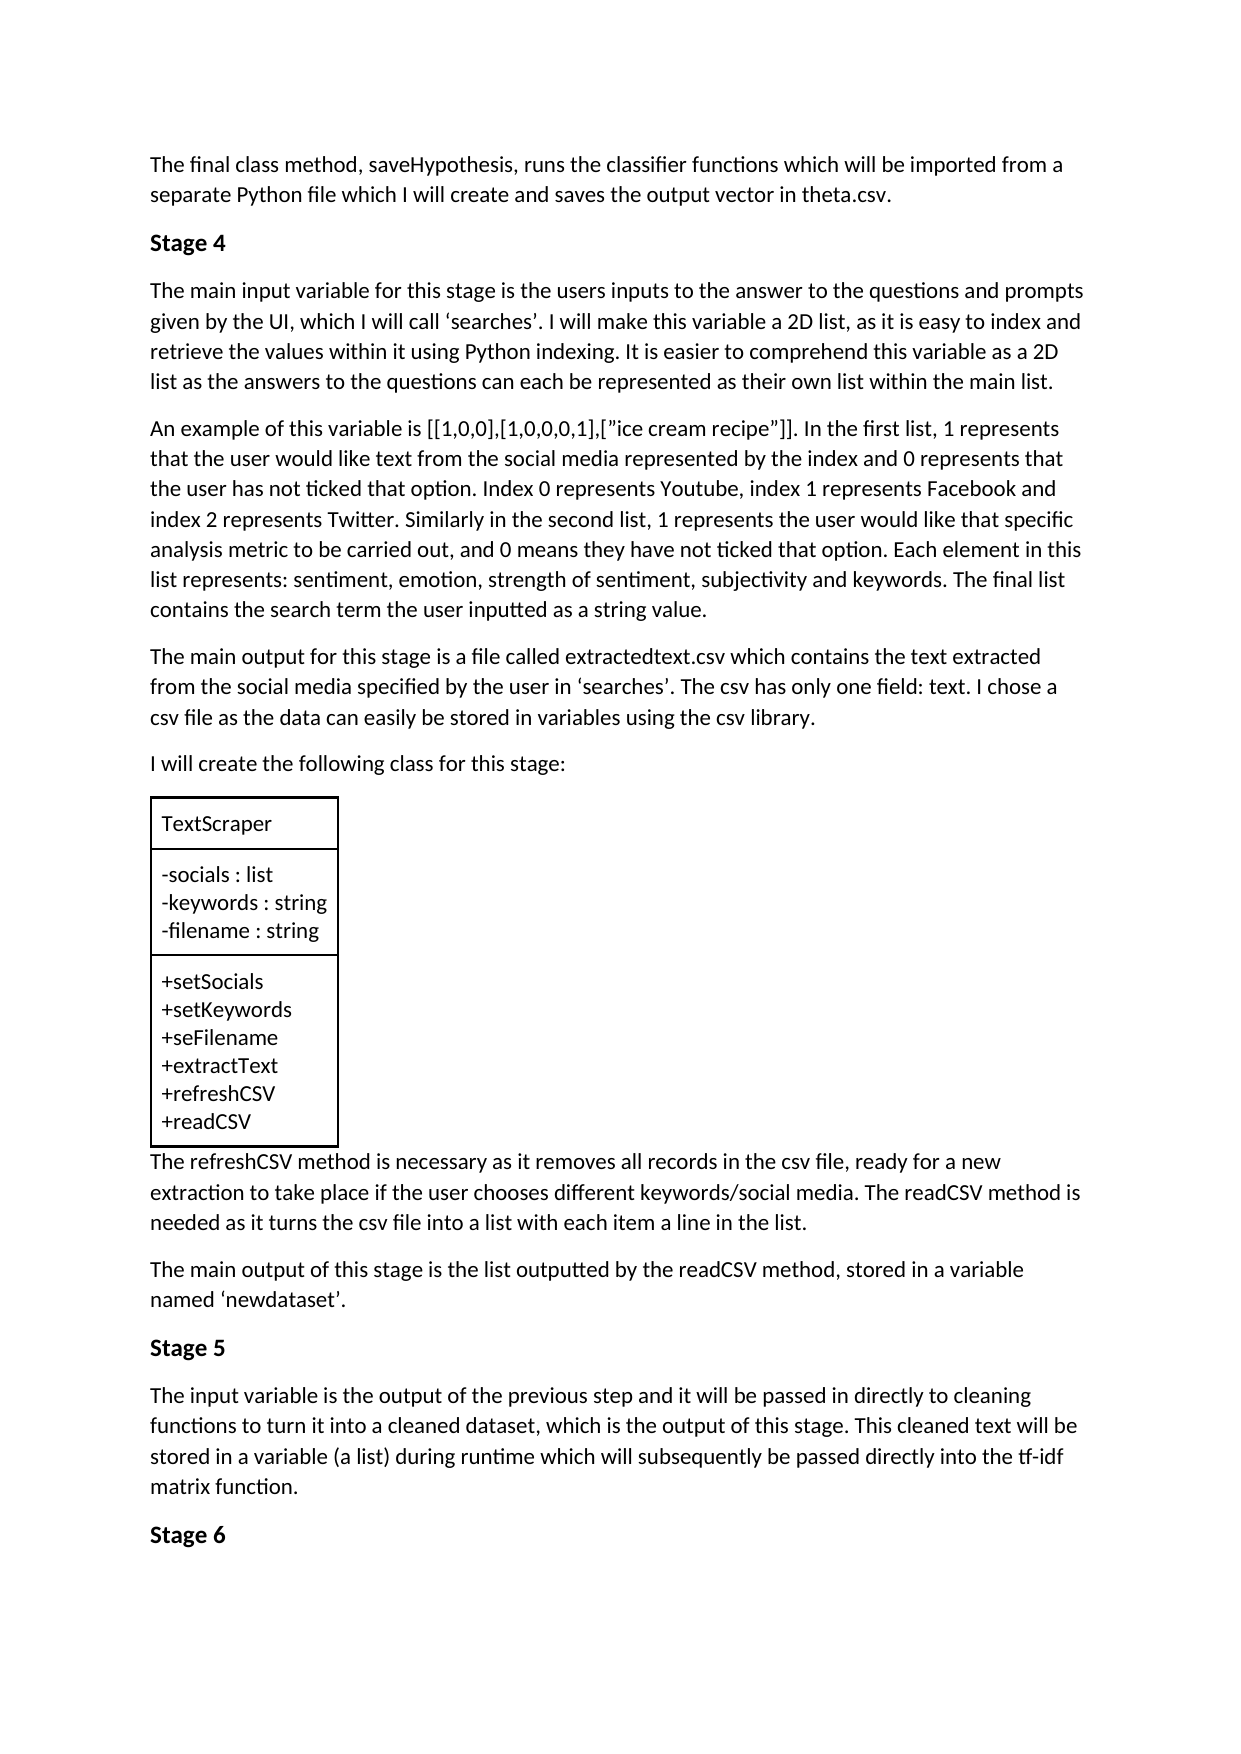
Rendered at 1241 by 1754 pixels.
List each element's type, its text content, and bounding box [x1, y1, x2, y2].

text The main output for this stage is a file called extractedtext.csv which contains the text extracted from the social media specified by the user in ‘searches’. The csv has only one field: text. I chose a csv file as the data can easily be stored in variables using the csv library. [150, 642, 1090, 731]
table_cell +setSocials +setKeywords +seFilename +extractText +refreshCSV +readCSV [152, 956, 337, 1145]
text I will create the following class for this stage: [150, 749, 1090, 778]
text Stage 5 [150, 1332, 1090, 1362]
text An example of this variable is [[1,0,0],[1,0,0,0,1],[”ice cream recipe”]]. In the first list, 1 represents that the user would like text from the social media represented by the index and 0 represents that the user has not ticked that option. Index 0 represents Youtube, index 1 represents Facebook and index 2 represents Twitter. Similarly in the second list, 1 represents the user would like that specific analysis metric to be carried out, and 0 means they have not ticked that option. Each element in this list represents: sentiment, emotion, strength of sentiment, subjectivity and keywords. The final list contains the search term the user inputted as a string value. [150, 414, 1090, 623]
table_header TextScraper [152, 799, 337, 847]
text Stage 6 [150, 1519, 1090, 1549]
text The main output of this stage is the list outputted by the readCSV method, stored in a variable named ‘newdataset’. [150, 1255, 1090, 1313]
text The final class method, saveHypothesis, runs the classifier functions which will be imported from a separate Python file which I will create and saves the output vector in theta.csv. [150, 150, 1090, 208]
table_cell -socials : list -keywords : string -filename : string [152, 850, 337, 954]
text The input variable is the output of the previous step and it will be passed in directly to cleaning functions to turn it into a cleaned dataset, which is the output of this stage. This cleaned text will be stored in a variable (a list) during runtime which will subsequently be passed directly into the tf-idf matrix function. [150, 1381, 1090, 1500]
text Stage 4 [150, 227, 1090, 258]
text The refreshCSV method is necessary as it removes all records in the csv file, ready for a new extraction to take place if the user chooses different keywords/social media. The readCSV method is needed as it turns the csv file into a list with each item a line in the list. [150, 1147, 1090, 1236]
text The main input variable for this stage is the users inputs to the answer to the questions and prompts given by the UI, which I will call ‘searches’. I will make this variable a 2D list, as it is easy to index and retrieve the values within it using Python indexing. It is easier to comprehend this variable as a 2D list as the answers to the questions can each be represented as their own list within the main list. [150, 277, 1090, 395]
